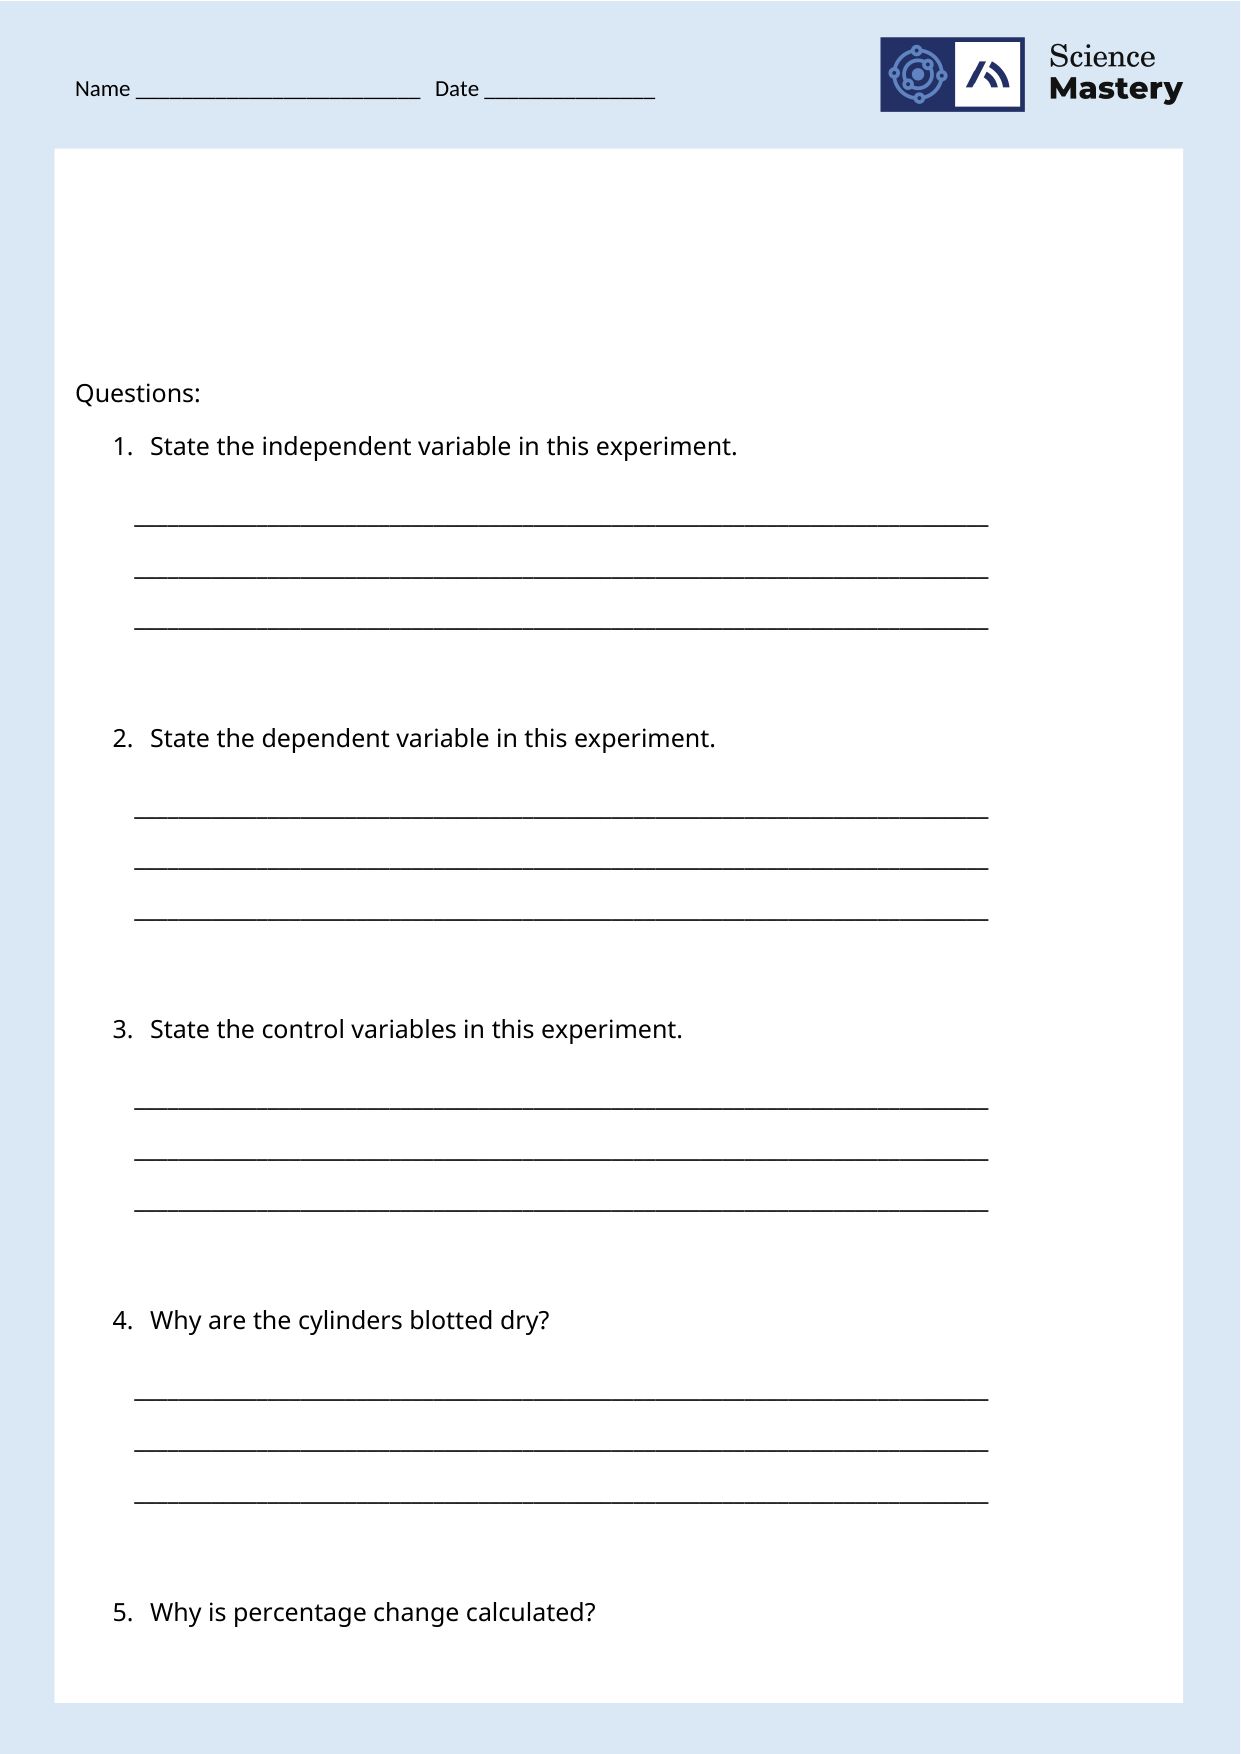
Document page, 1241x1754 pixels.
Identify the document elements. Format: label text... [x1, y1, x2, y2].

list _____________________________________________________________________________ [134, 548, 1106, 582]
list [134, 1422, 1106, 1456]
text Questions: [75, 376, 1240, 409]
list Why are the cylinders blotted dry? [112, 1303, 1240, 1337]
picture [0, 1, 1241, 1754]
list _____________________________________________________________________________ [134, 788, 1106, 822]
list State the independent variable in this experiment. [112, 429, 1240, 463]
list _____________________________________________________________________________ [134, 599, 1106, 633]
list _____________________________________________________________________________ [134, 839, 1106, 873]
list _____________________________________________________________________________ [134, 891, 1106, 924]
list _____________________________________________________________________________ [134, 1371, 1106, 1405]
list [134, 1473, 1106, 1507]
list _____________________________________________________________________________ [134, 1131, 1106, 1165]
list State the control variables in this experiment. [112, 1012, 1240, 1046]
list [134, 497, 1106, 531]
list _____________________________________________________________________________ [134, 1080, 1106, 1114]
list _____________________________________________________________________________ [134, 1182, 1106, 1216]
list State the dependent variable in this experiment. [112, 720, 1240, 754]
list Why is percentage change calculated? [112, 1594, 1240, 1628]
